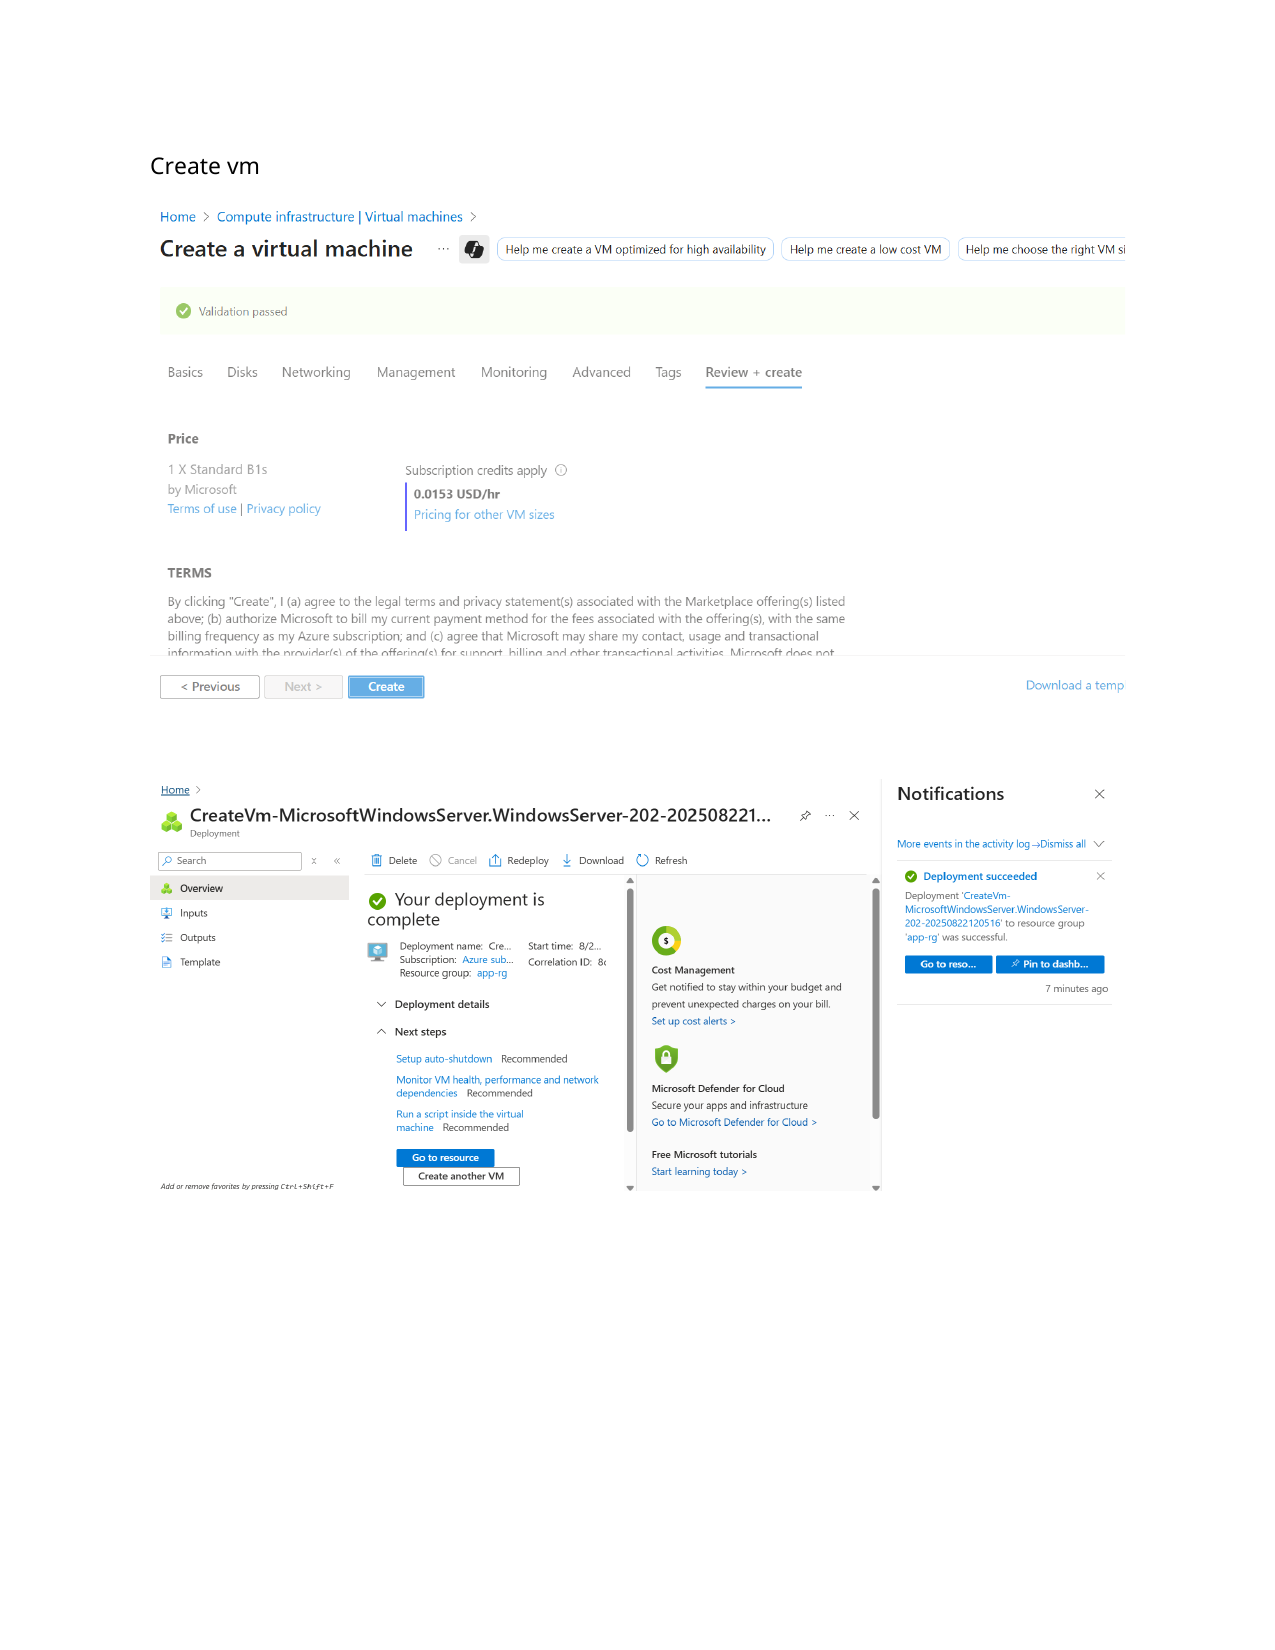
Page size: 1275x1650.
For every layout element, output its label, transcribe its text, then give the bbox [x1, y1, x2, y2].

picture [150, 779, 1125, 1191]
text Create vm [150, 150, 1125, 181]
picture [150, 200, 1125, 711]
